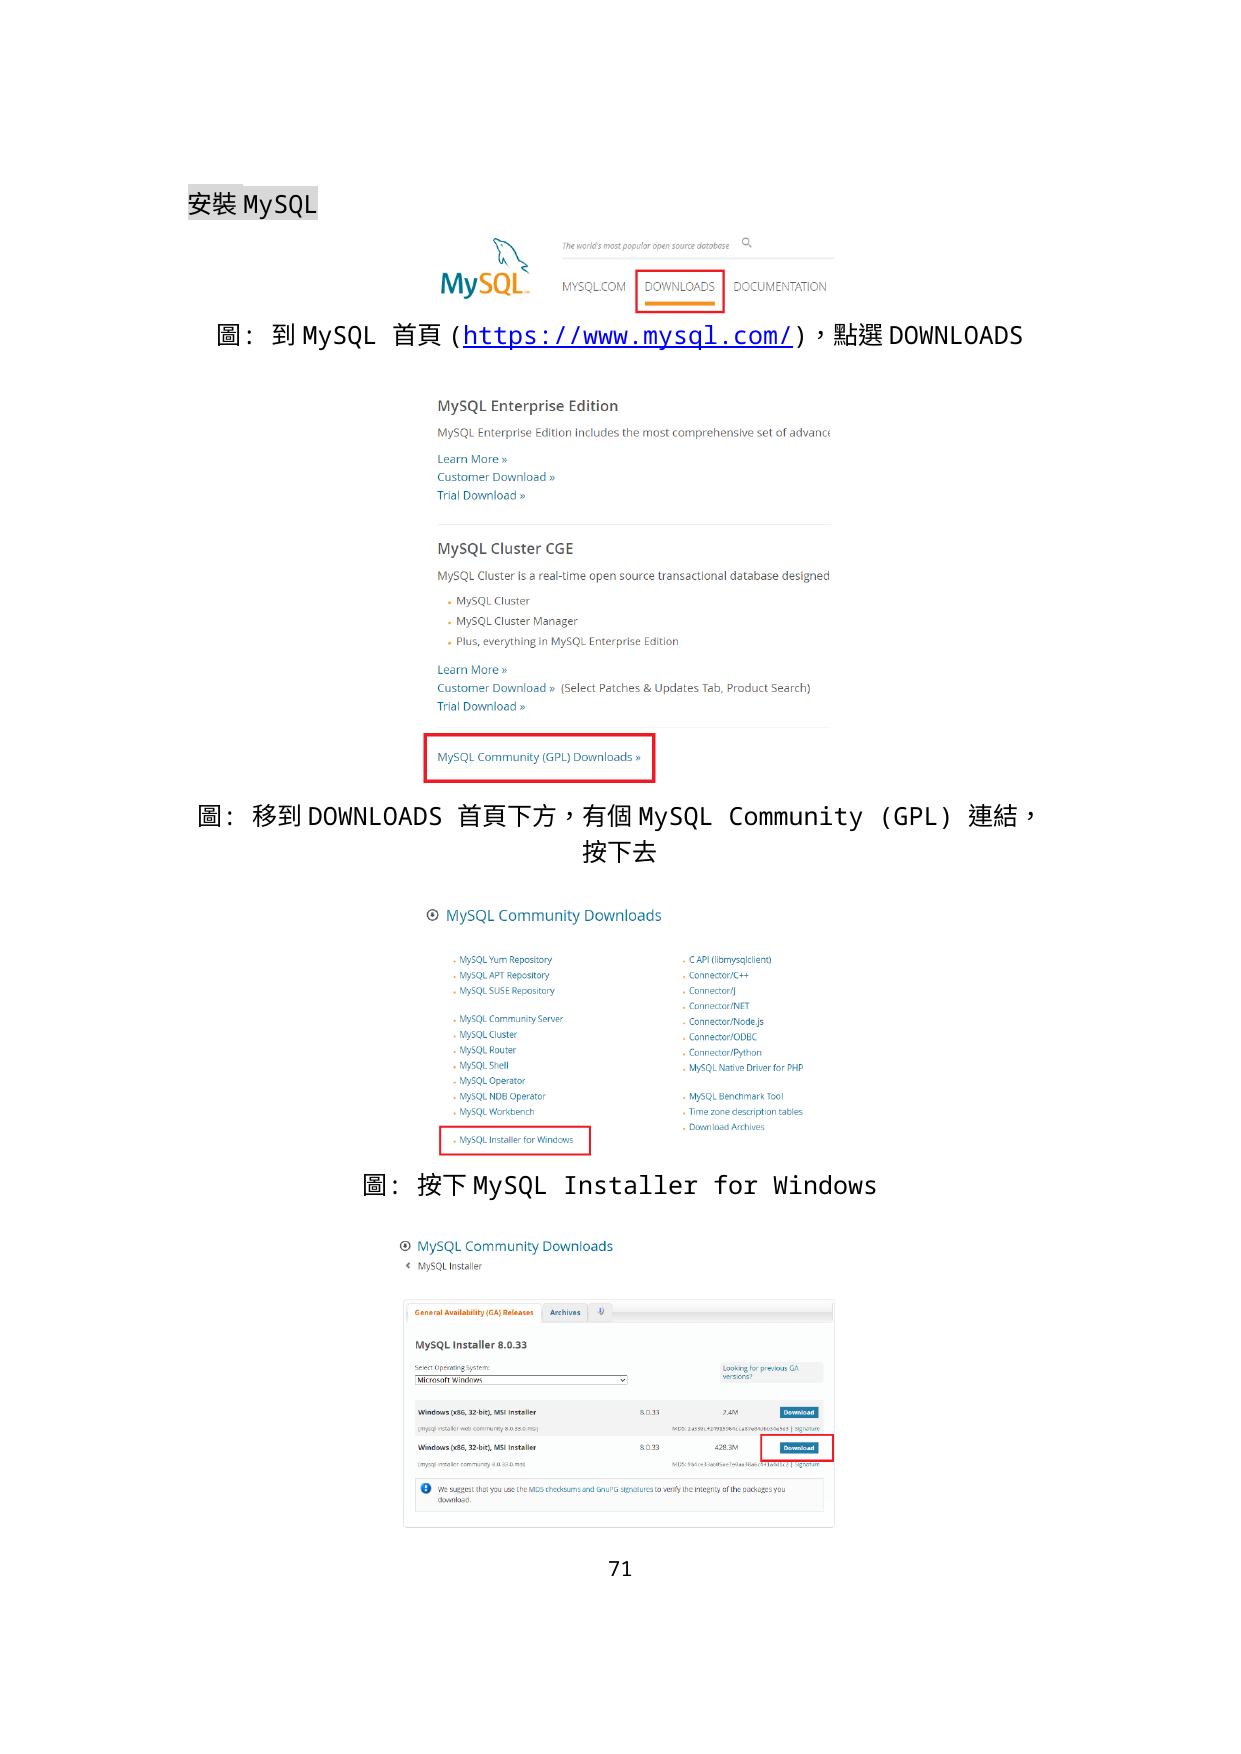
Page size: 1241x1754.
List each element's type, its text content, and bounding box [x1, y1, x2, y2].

picture [410, 385, 830, 797]
text 圖: 移到 DOWNLOADS 首頁下方，有個 MySQL Community (GPL) 連結，按下去 [187, 796, 1053, 869]
picture [392, 1235, 849, 1537]
text 圖: 到 MySQL 首頁 (https://www.mysql.com/)，點選 DOWNLOADS [187, 315, 1053, 351]
picture [412, 902, 828, 1166]
picture [406, 220, 835, 316]
text 圖: 按下 MySQL Installer for Windows [187, 1165, 1053, 1201]
text 安裝 MySQL [243, 184, 1053, 220]
